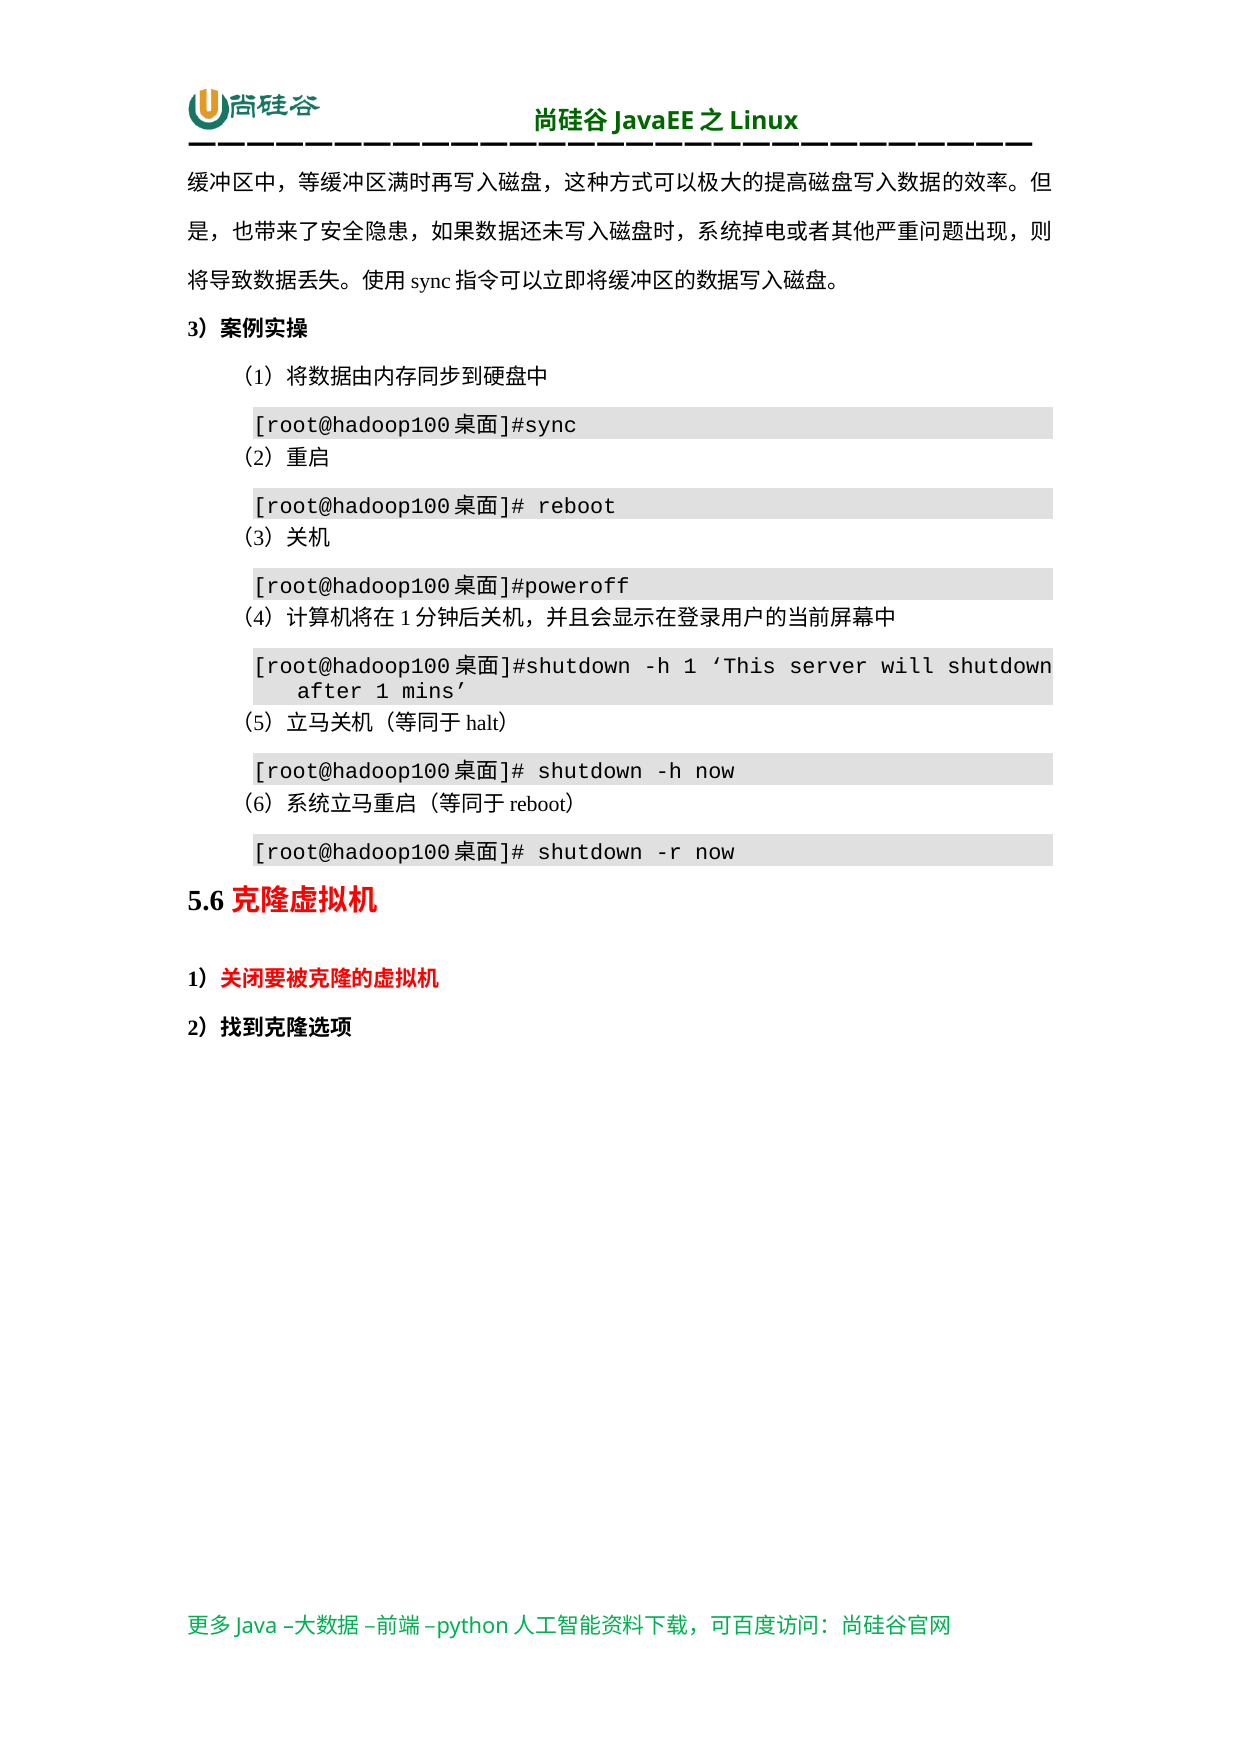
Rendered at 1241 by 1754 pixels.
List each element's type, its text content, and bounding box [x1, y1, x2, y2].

text （4）计算机将在1分钟后关机，并且会显示在登录用户的当前屏幕中 [187, 600, 1053, 632]
text [root@hadoop100桌面]#poweroff [253, 568, 1053, 600]
text （2）重启 [187, 439, 1053, 472]
text 3）案例实操 [187, 311, 1053, 343]
text （5）立马关机（等同于 halt） [187, 705, 1053, 737]
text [187, 165, 1053, 295]
text [root@hadoop100桌面]# shutdown -r now [253, 834, 1053, 866]
text 2）找到克隆选项 [187, 1009, 1053, 1042]
text （6）系统立马重启（等同于 reboot） [187, 785, 1053, 818]
text （1）将数据由内存同步到硬盘中 [187, 359, 1053, 391]
subtitle 5.6 克隆虚拟机 [187, 866, 1053, 931]
text [root@hadoop100桌面]#shutdown -h 1 ‘This server will shutdown after 1 mins’ [253, 648, 1053, 705]
text [root@hadoop100桌面]# reboot [253, 488, 1053, 519]
text （3）关机 [187, 519, 1053, 552]
text [root@hadoop100桌面]#sync [253, 407, 1053, 439]
text 1）关闭要被克隆的虚拟机 [187, 961, 1053, 993]
text [root@hadoop100桌面]# shutdown -h now [253, 753, 1053, 785]
picture [187, 88, 320, 130]
